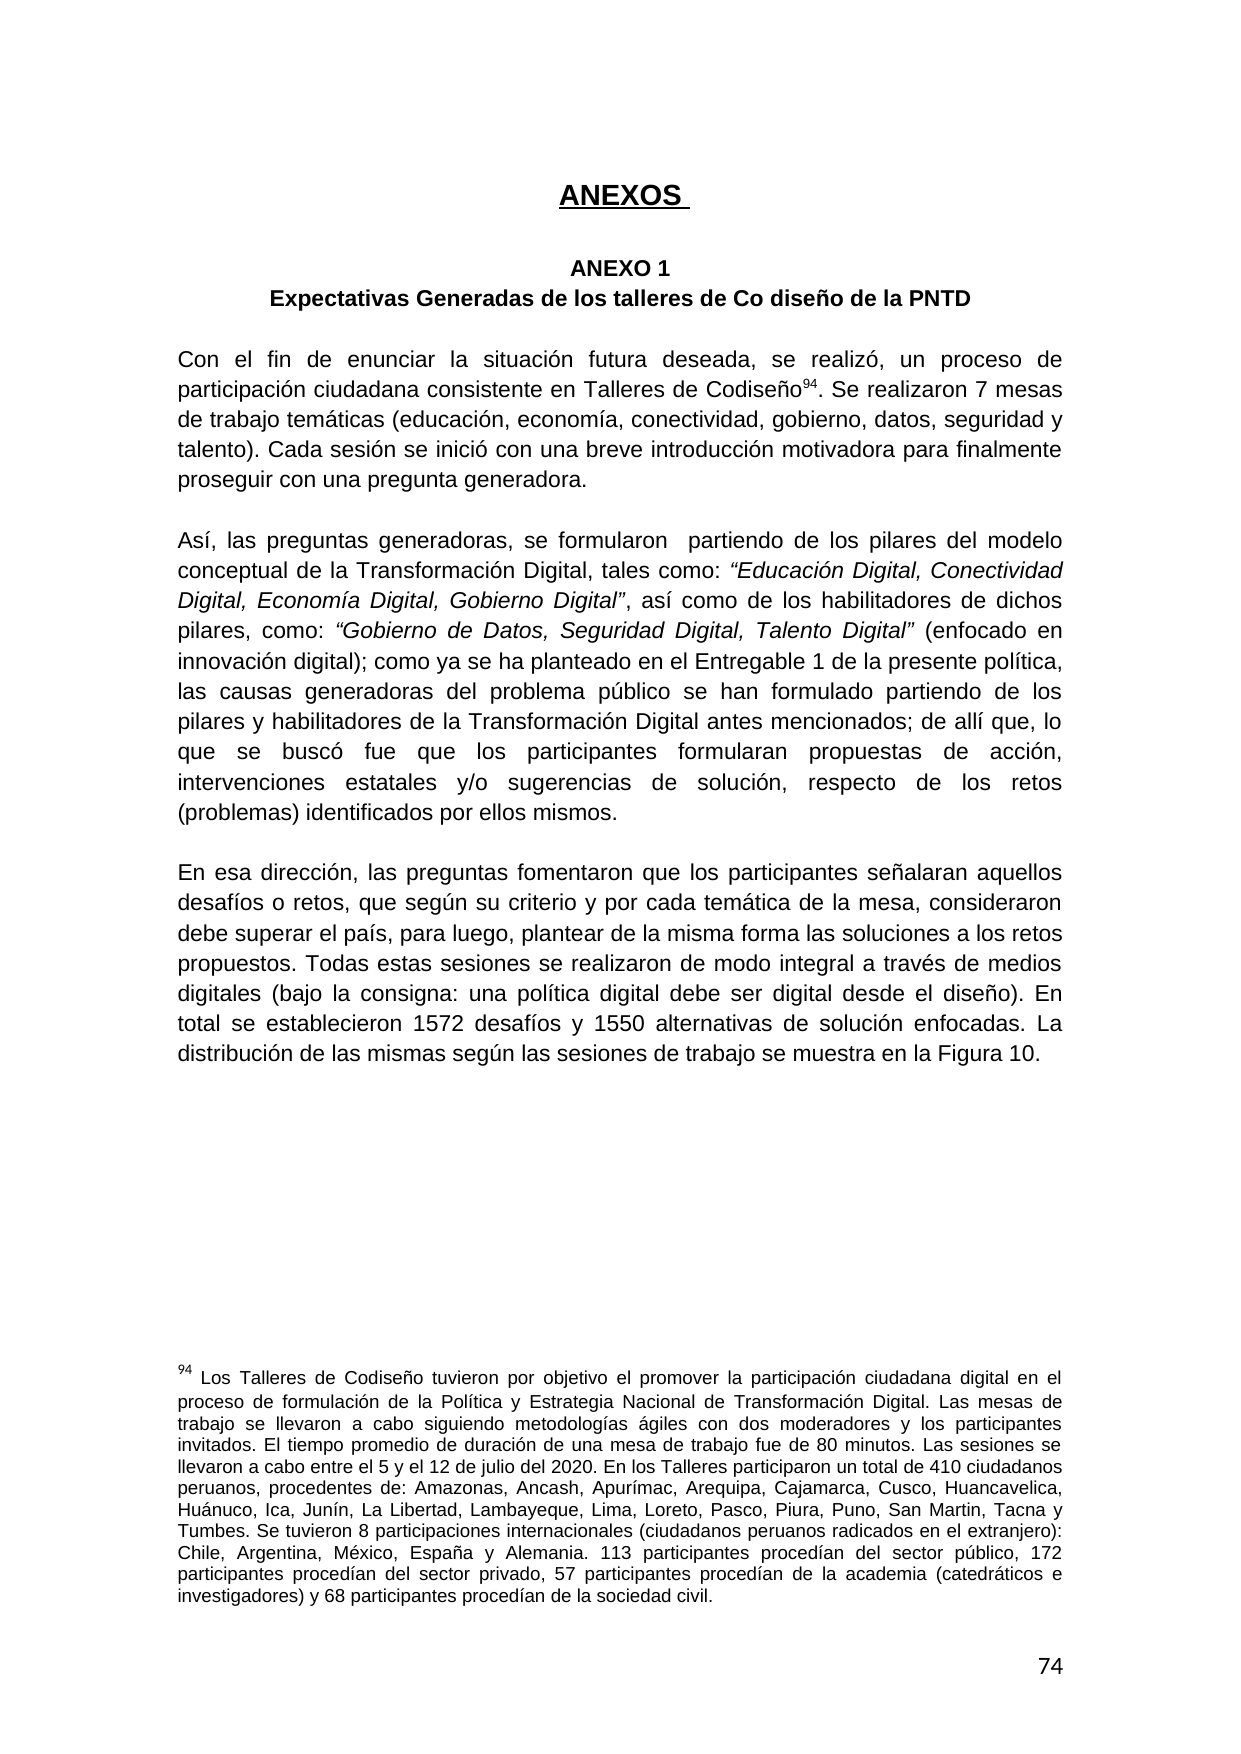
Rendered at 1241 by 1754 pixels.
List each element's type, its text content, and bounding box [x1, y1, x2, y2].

text ANEXOS [177, 178, 1063, 211]
text Así, las preguntas generadoras, se formularon partiendo de los pilares del modelo conceptual de la Transformación Digital, tales como: “Educación Digital, Conectividad Digital, Economía Digital, Gobierno Digital”, así como de los habilitadores de dichos pilares, como: “Gobierno de Datos, Seguridad Digital, Talento Digital” (enfocado en innovación digital); como ya se ha planteado en el Entregable 1 de la presente política, las causas generadoras del problema público se han formulado partiendo de los pilares y habilitadores de la Transformación Digital antes mencionados; de allí que, lo que se buscó fue que los participantes formularan propuestas de acción, intervenciones estatales y/o sugerencias de solución, respecto de los retos (problemas) identificados por ellos mismos. [177, 527, 1063, 825]
text Con el fin de enunciar la situación futura deseada, se realizó, un proceso de participación ciudadana consistente en Talleres de Codiseño. Se realizaron 7 mesas de trabajo temáticas (educación, economía, conectividad, gobierno, datos, seguridad y talento). Cada sesión se inició con una breve introducción motivadora para finalmente proseguir con una pregunta generadora. [177, 346, 1063, 493]
text En esa dirección, las preguntas fomentaron que los participantes señalaran aquellos desafíos o retos, que según su criterio y por cada temática de la mesa, consideraron debe superar el país, para luego, plantear de la misma forma las soluciones a los retos propuestos. Todas estas sesiones se realizaron de modo integral a través de medios digitales (bajo la consigna: una política digital debe ser digital desde el diseño). En total se establecieron 1572 desafíos y 1550 alternativas de solución enfocadas. La distribución de las mismas según las sesiones de trabajo se muestra en la Figura 10. [177, 859, 1063, 1067]
text ANEXO 1 [177, 255, 1063, 281]
text Expectativas Generadas de los talleres de Co diseño de la PNTD [177, 285, 1063, 311]
